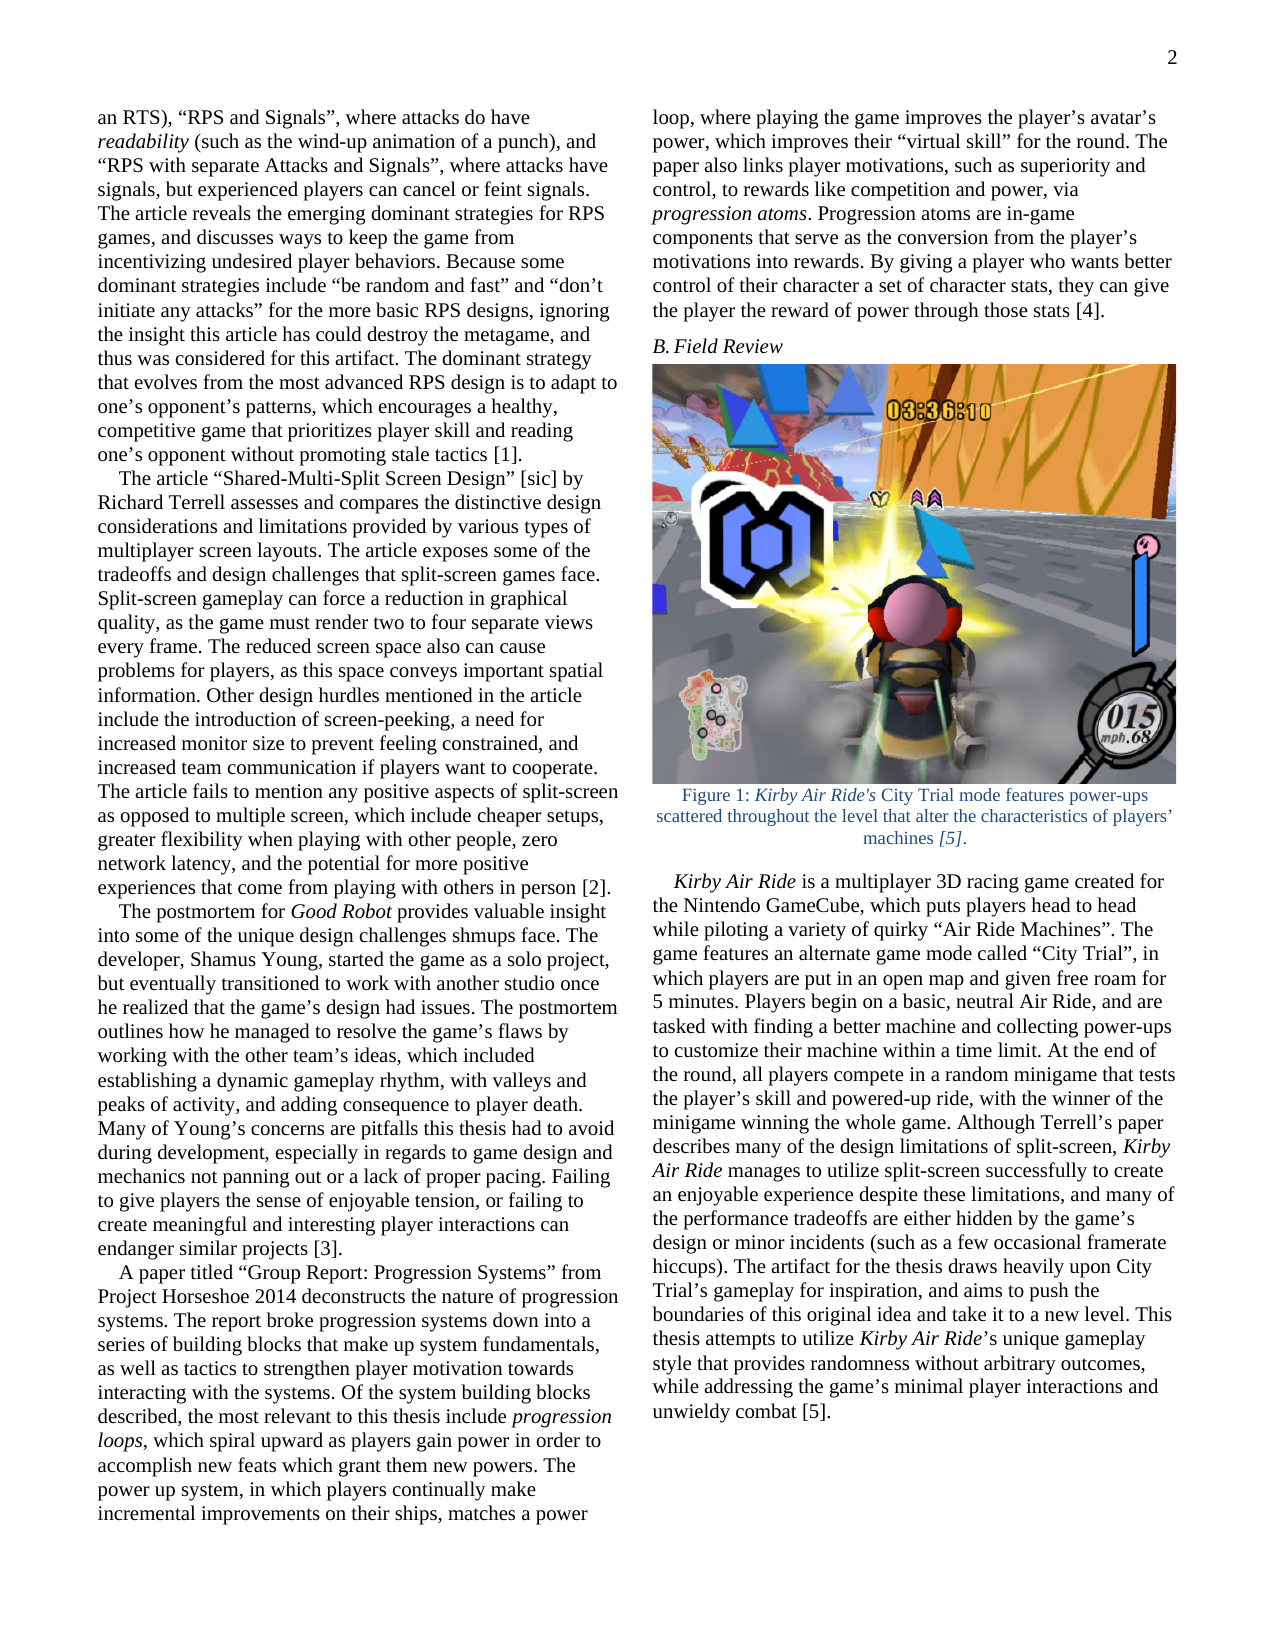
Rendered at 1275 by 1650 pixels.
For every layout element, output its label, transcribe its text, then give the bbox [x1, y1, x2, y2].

picture [652, 364, 1177, 784]
text Kirby Air Ride is a multiplayer 3D racing game created for the Nintendo GameCube, which puts players head to head while piloting a variety of quirky “Air Ride Machines”. The game features an alternate game mode called “City Trial”, in which players are put in an open map and given free roam for 5 minutes. Players begin on a basic, neutral Air Ride, and are tasked with finding a better machine and collecting power-ups to customize their machine within a time limit. At the end of the round, all players compete in a random minigame that tests the player’s skill and powered-up ride, with the winner of the minigame winning the whole game. Although Terrell’s paper describes many of the design limitations of split-screen, Kirby Air Ride manages to utilize split-screen successfully to create an enjoyable experience despite these limitations, and many of the performance tradeoffs are either hidden by the game’s design or minor incidents (such as a few occasional framerate hiccups). The artifact for the thesis draws heavily upon City Trial’s gameplay for inspiration, and aims to push the boundaries of this original idea and take it to a new level. This thesis attempts to utilize Kirby Air Ride’s unique gameplay style that provides randomness without arbitrary outcomes, while addressing the game’s minimal player interactions and unwieldy combat . [652, 869, 1177, 1423]
text The article “Shared-Multi-Split Screen Design” [sic] by Richard Terrell assesses and compares the distinctive design considerations and limitations provided by various types of multiplayer screen layouts. The article exposes some of the tradeoffs and design challenges that split-screen games face. Split-screen gameplay can force a reduction in graphical quality, as the game must render two to four separate views every frame. The reduced screen space also can cause problems for players, as this space conveys important spatial information. Other design hurdles mentioned in the article include the introduction of screen-peeking, a need for increased monitor size to prevent feeling constrained, and increased team communication if players want to cooperate. The article fails to mention any positive aspects of split-screen as opposed to multiple screen, which include cheaper setups, greater flexibility when playing with other people, zero network latency, and the potential for more positive experiences that come from playing with others in person . [97, 466, 622, 899]
text A paper titled “Group Report: Progression Systems” from Project Horseshoe 2014 deconstructs the nature of progression systems. The report broke progression systems down into a series of building blocks that make up system fundamentals, as well as tactics to strengthen player motivation towards interacting with the systems. Of the system building blocks described, the most relevant to this thesis include progression loops, which spiral upward as players gain power in order to accomplish new feats which grant them new powers. The power up system, in which players continually make incremental improvements on their ships, matches a power loop, where playing the game improves the player’s avatar’s power, which improves their “virtual skill” for the round. The paper also links player motivations, such as superiority and control, to rewards like competition and power, via progression atoms. Progression atoms are in-game components that serve as the conversion from the player’s motivations into rewards. By giving a player who wants better control of their character a set of character stats, they can give the player the reward of power through those stats . [97, 1260, 622, 1525]
text A paper titled “Group Report: Progression Systems” from Project Horseshoe 2014 deconstructs the nature of progression systems. The report broke progression systems down into a series of building blocks that make up system fundamentals, as well as tactics to strengthen player motivation towards interacting with the systems. Of the system building blocks described, the most relevant to this thesis include progression loops, which spiral upward as players gain power in order to accomplish new feats which grant them new powers. The power up system, in which players continually make incremental improvements on their ships, matches a power loop, where playing the game improves the player’s avatar’s power, which improves their “virtual skill” for the round. The paper also links player motivations, such as superiority and control, to rewards like competition and power, via progression atoms. Progression atoms are in-game components that serve as the conversion from the player’s motivations into rewards. By giving a player who wants better control of their character a set of character stats, they can give the player the reward of power through those stats . [652, 105, 1177, 322]
text Figure 1: Kirby Air Ride's City Trial mode features power-ups scattered throughout the level that alter the characteristics of players’ machines. [652, 784, 1177, 848]
subtitle Field Review [652, 334, 1177, 358]
text The postmortem for Good Robot provides valuable insight into some of the unique design challenges shmups face. The developer, Shamus Young, started the game as a solo project, but eventually transitioned to work with another studio once he realized that the game’s design had issues. The postmortem outlines how he managed to resolve the game’s flaws by working with the other team’s ideas, which included establishing a dynamic gameplay rhythm, with valleys and peaks of activity, and adding consequence to player death. Many of Young’s concerns are pitfalls this thesis had to avoid during development, especially in regards to game design and mechanics not panning out or a lack of proper pacing. Failing to give players the sense of enjoyable tension, or failing to create meaningful and interesting player interactions can endanger similar projects . [97, 899, 622, 1260]
